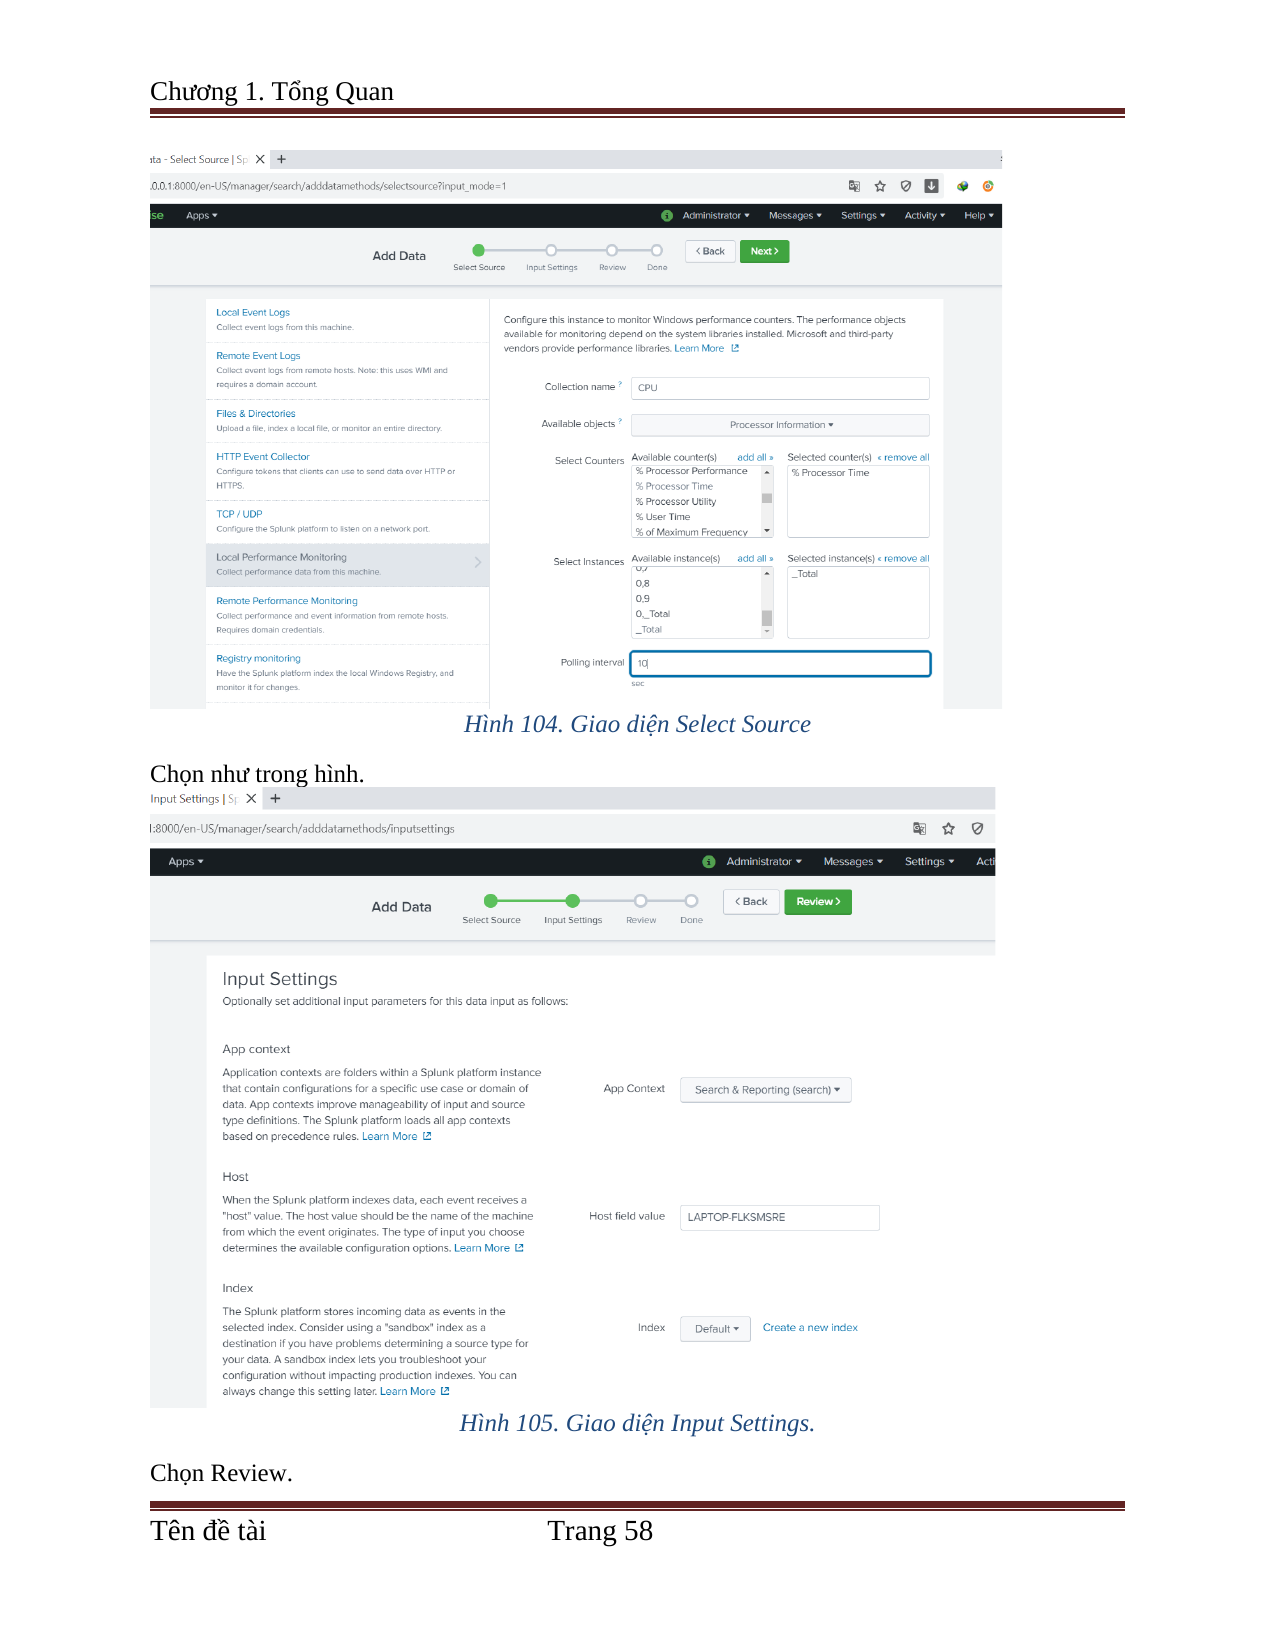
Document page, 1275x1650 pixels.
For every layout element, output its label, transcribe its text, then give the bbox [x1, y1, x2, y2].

text Chọn như trong hình. [150, 759, 1125, 787]
text Hình 104. Giao diện Select Source [150, 709, 1125, 738]
text Hình 105. Giao diện Input Settings. [150, 1408, 1125, 1437]
picture [150, 150, 1003, 709]
text Chọn Review. [150, 1458, 1125, 1486]
picture [150, 787, 996, 1408]
